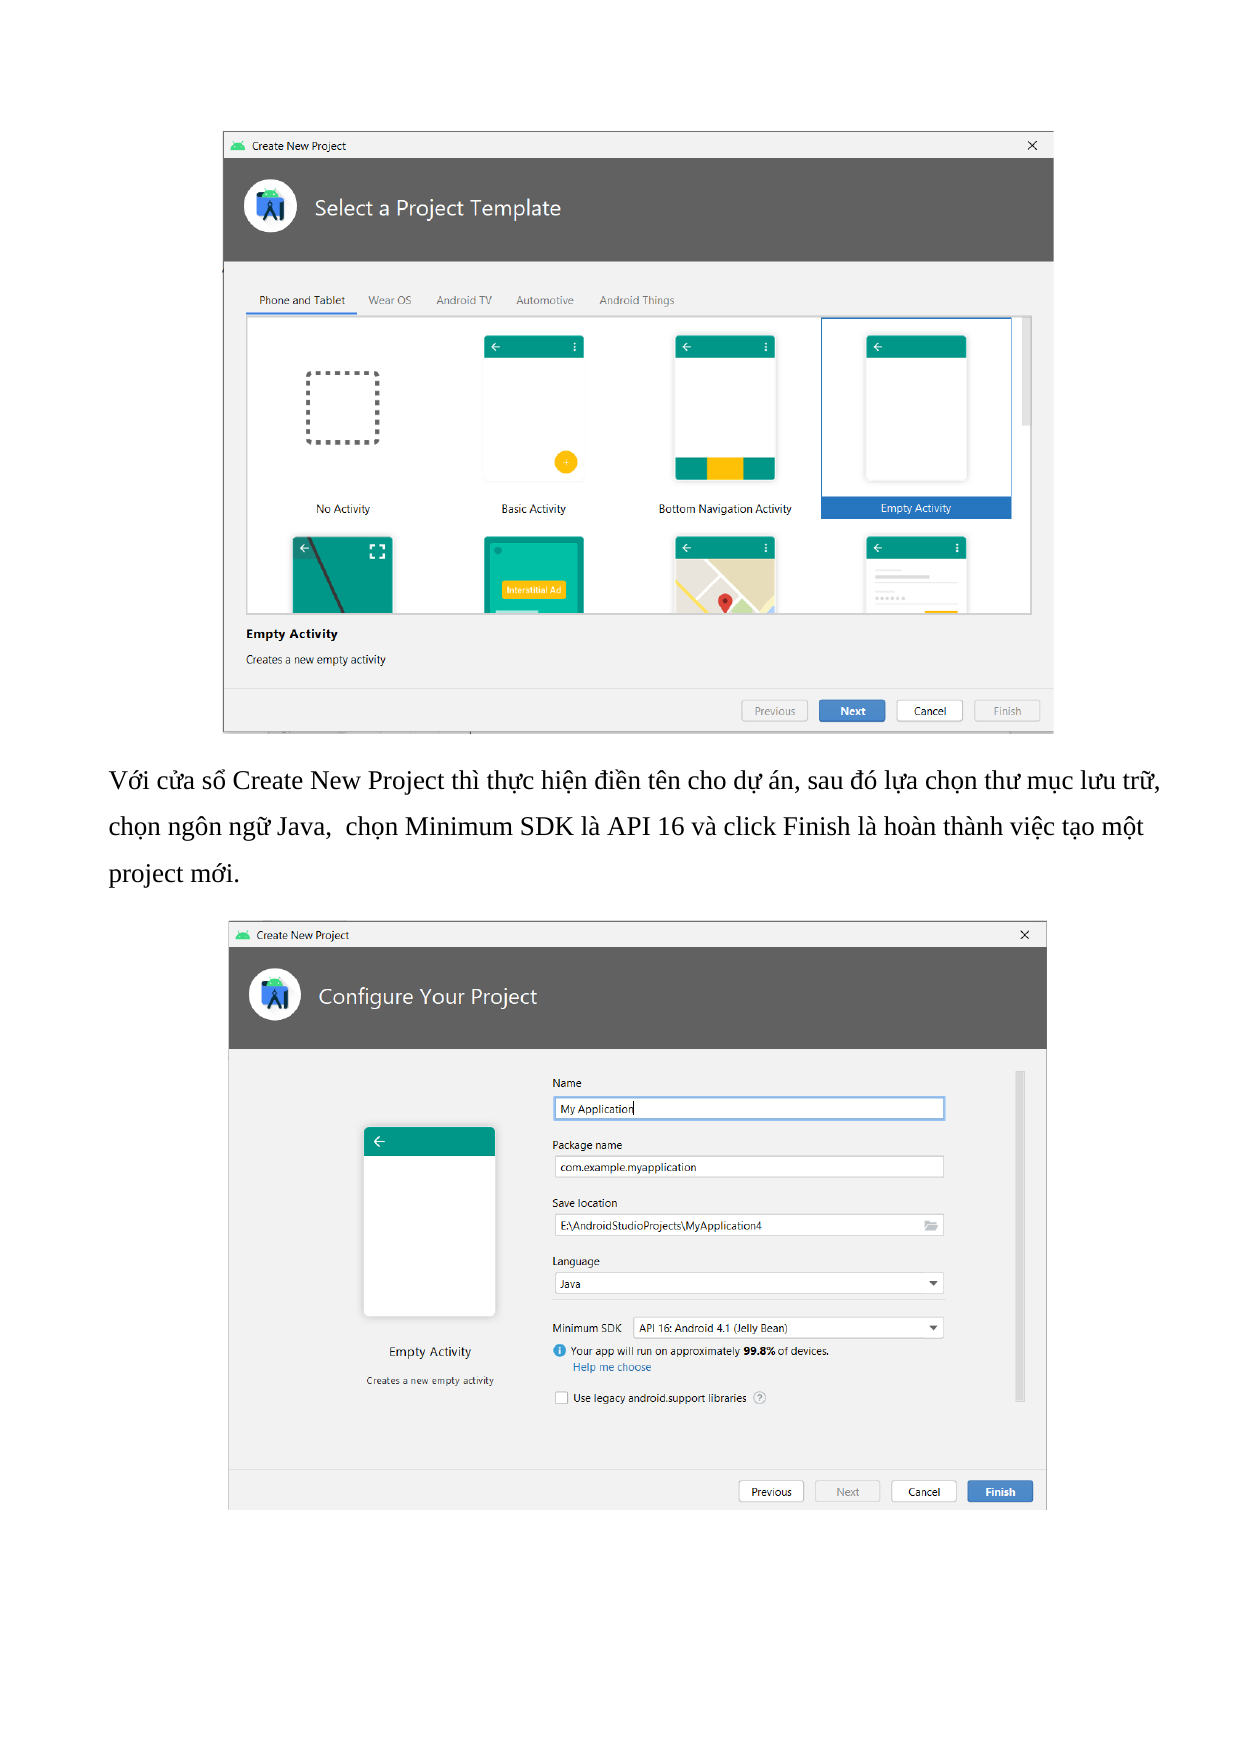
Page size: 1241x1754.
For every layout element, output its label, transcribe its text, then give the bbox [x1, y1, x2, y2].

text Với cửa sổ Create New Project thì thực hiện điền tên cho dự án, sau đó lựa chọn thư mục lưu trữ, chọn ngôn ngữ Java, chọn Minimum SDK là API 16 và click Finish là hoàn thành việc tạo một project mới. [108, 764, 1167, 888]
picture [228, 920, 1047, 1510]
picture [222, 131, 1054, 734]
